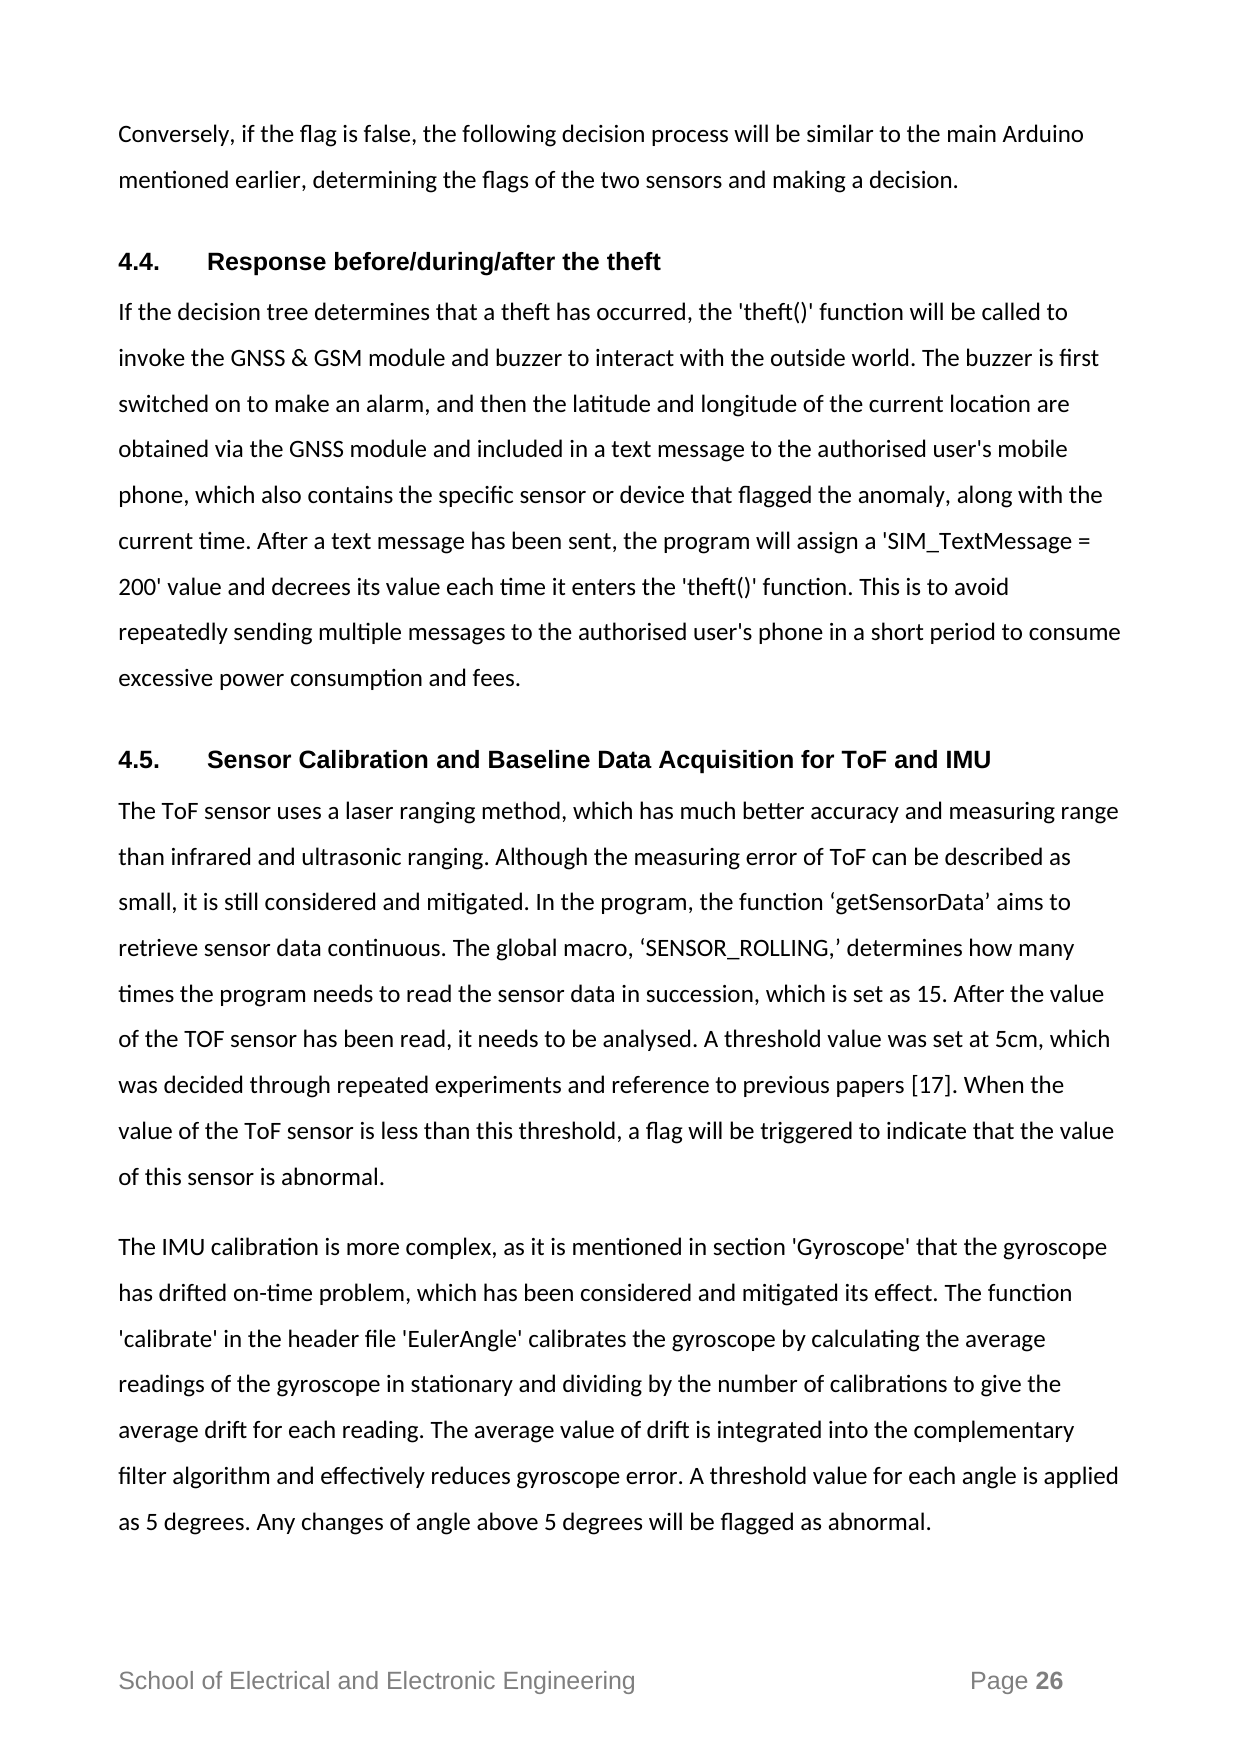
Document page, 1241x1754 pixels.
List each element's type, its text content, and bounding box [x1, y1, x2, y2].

subtitle Response before/during/after the theft [118, 247, 1122, 276]
text The IMU calibration is more complex, as it is mentioned in section 'Gyroscope' that the gyroscope has drifted on-time problem, which has been considered and mitigated its effect. The function 'calibrate' in the header file 'EulerAngle' calibrates the gyroscope by calculating the average readings of the gyroscope in stationary and dividing by the number of calibrations to give the average drift for each reading. The average value of drift is integrated into the complementary filter algorithm and effectively reduces gyroscope error. A threshold value for each angle is applied as 5 degrees. Any changes of angle above 5 degrees will be flagged as abnormal. [118, 1231, 1122, 1536]
text If the decision tree determines that a theft has occurred, the 'theft()' function will be called to invoke the GNSS & GSM module and buzzer to interact with the outside world. The buzzer is first switched on to make an alarm, and then the latitude and longitude of the current location are obtained via the GNSS module and included in a text message to the authorised user's mobile phone, which also contains the specific sensor or device that flagged the anomaly, along with the current time. After a text message has been sent, the program will assign a 'SIM_TextMessage = 200' value and decrees its value each time it enters the 'theft()' function. This is to avoid repeatedly sending multiple messages to the authorised user's phone in a short period to consume excessive power consumption and fees. [118, 296, 1122, 693]
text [118, 118, 1122, 194]
text The ToF sensor uses a laser ranging method, which has much better accuracy and measuring range than infrared and ultrasonic ranging. Although the measuring error of ToF can be described as small, it is still considered and mitigated. In the program, the function ‘getSensorData’ aims to retrieve sensor data continuous. The global macro, ‘SENSOR_ROLLING,’ determines how many times the program needs to read the sensor data in succession, which is set as 15. After the value of the TOF sensor has been read, it needs to be analysed. A threshold value was set at 5cm, which was decided through repeated experiments and reference to previous papers [17]. When the value of the ToF sensor is less than this threshold, a flag will be triggered to indicate that the value of this sensor is abnormal. [118, 795, 1122, 1191]
subtitle Sensor Calibration and Baseline Data Acquisition for ToF and IMU [118, 746, 1122, 774]
